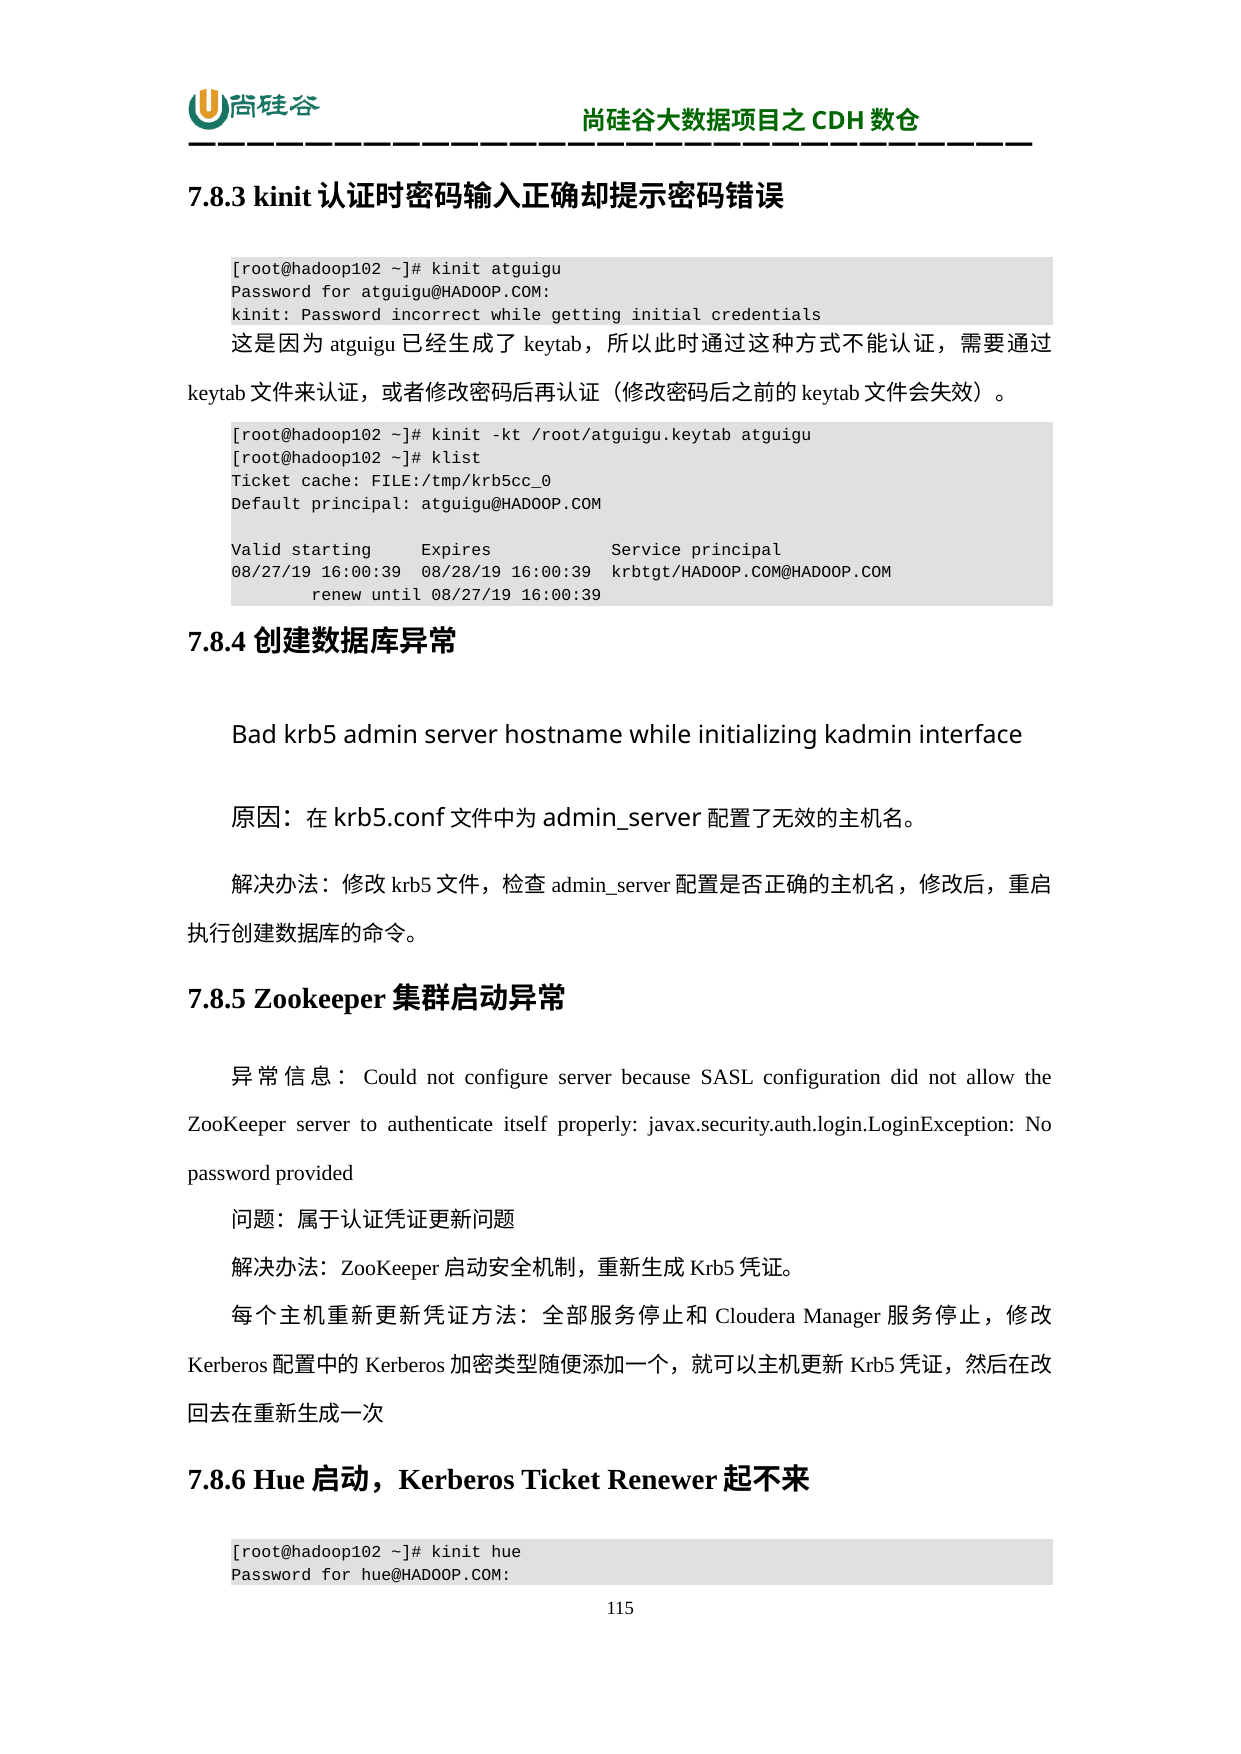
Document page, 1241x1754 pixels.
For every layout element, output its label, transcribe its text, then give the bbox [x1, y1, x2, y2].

text 7.8.5 Zookeeper集群启动异常 [187, 963, 1053, 1028]
text Password for hue@HADOOP.COM: [231, 1562, 1053, 1585]
text 解决办法：ZooKeeper 启动安全机制，重新生成Krb5凭证。 [187, 1250, 1053, 1282]
text Password for atguigu@HADOOP.COM: [231, 279, 1053, 302]
text Bad krb5 admin server hostname while initializing kadmin interface [187, 701, 1053, 766]
text [root@hadoop102 ~]# kinit -kt /root/atguigu.keytab atguigu [231, 422, 1053, 445]
text kinit: Password incorrect while getting initial credentials [231, 302, 1053, 325]
text Valid starting Expires Service principal [231, 537, 1053, 560]
text [root@hadoop102 ~]# kinit atguigu [231, 257, 1053, 279]
text 7.8.6 Hue启动，Kerberos Ticket Renewer起不来 [187, 1444, 1053, 1509]
text 7.8.4 创建数据库异常 [187, 606, 1053, 671]
text 异常信息：Could not configure server because SASL configuration did not allow the ZooKeeper server to authenticate itself properly: javax.security.auth.login.LoginException: No password provided [187, 1059, 1053, 1189]
text 这是因为atguigu已经生成了keytab，所以此时通过这种方式不能认证，需要通过keytab文件来认证，或者修改密码后再认证（修改密码后之前的keytab文件会失效）。 [187, 325, 1053, 407]
text Default principal: atguigu@HADOOP.COM [231, 491, 1053, 514]
text 7.8.3 kinit认证时密码输入正确却提示密码错误 [187, 161, 1053, 226]
text 解决办法：修改krb5文件，检查admin_server配置是否正确的主机名，修改后，重启执行创建数据库的命令。 [187, 866, 1053, 948]
text [root@hadoop102 ~]# klist [231, 445, 1053, 468]
text 问题：属于认证凭证更新问题 [187, 1201, 1053, 1234]
text 原因：在 krb5.conf 文件中为 admin_server 配置了无效的主机名。 [187, 783, 1053, 848]
text Ticket cache: FILE:/tmp/krb5cc_0 [231, 468, 1053, 491]
picture [187, 88, 320, 130]
text 每个主机重新更新凭证方法：全部服务停止和Cloudera Manager服务停止，修改Kerberos配置中的 Kerberos 加密类型随便添加一个，就可以主机更新Krb5凭证，然后在改回去在重新生成一次 [187, 1298, 1053, 1428]
text 08/27/19 16:00:39 08/28/19 16:00:39 krbtgt/HADOOP.COM@HADOOP.COM [231, 560, 1053, 583]
text renew until 08/27/19 16:00:39 [231, 583, 1053, 606]
text [root@hadoop102 ~]# kinit hue [231, 1539, 1053, 1562]
